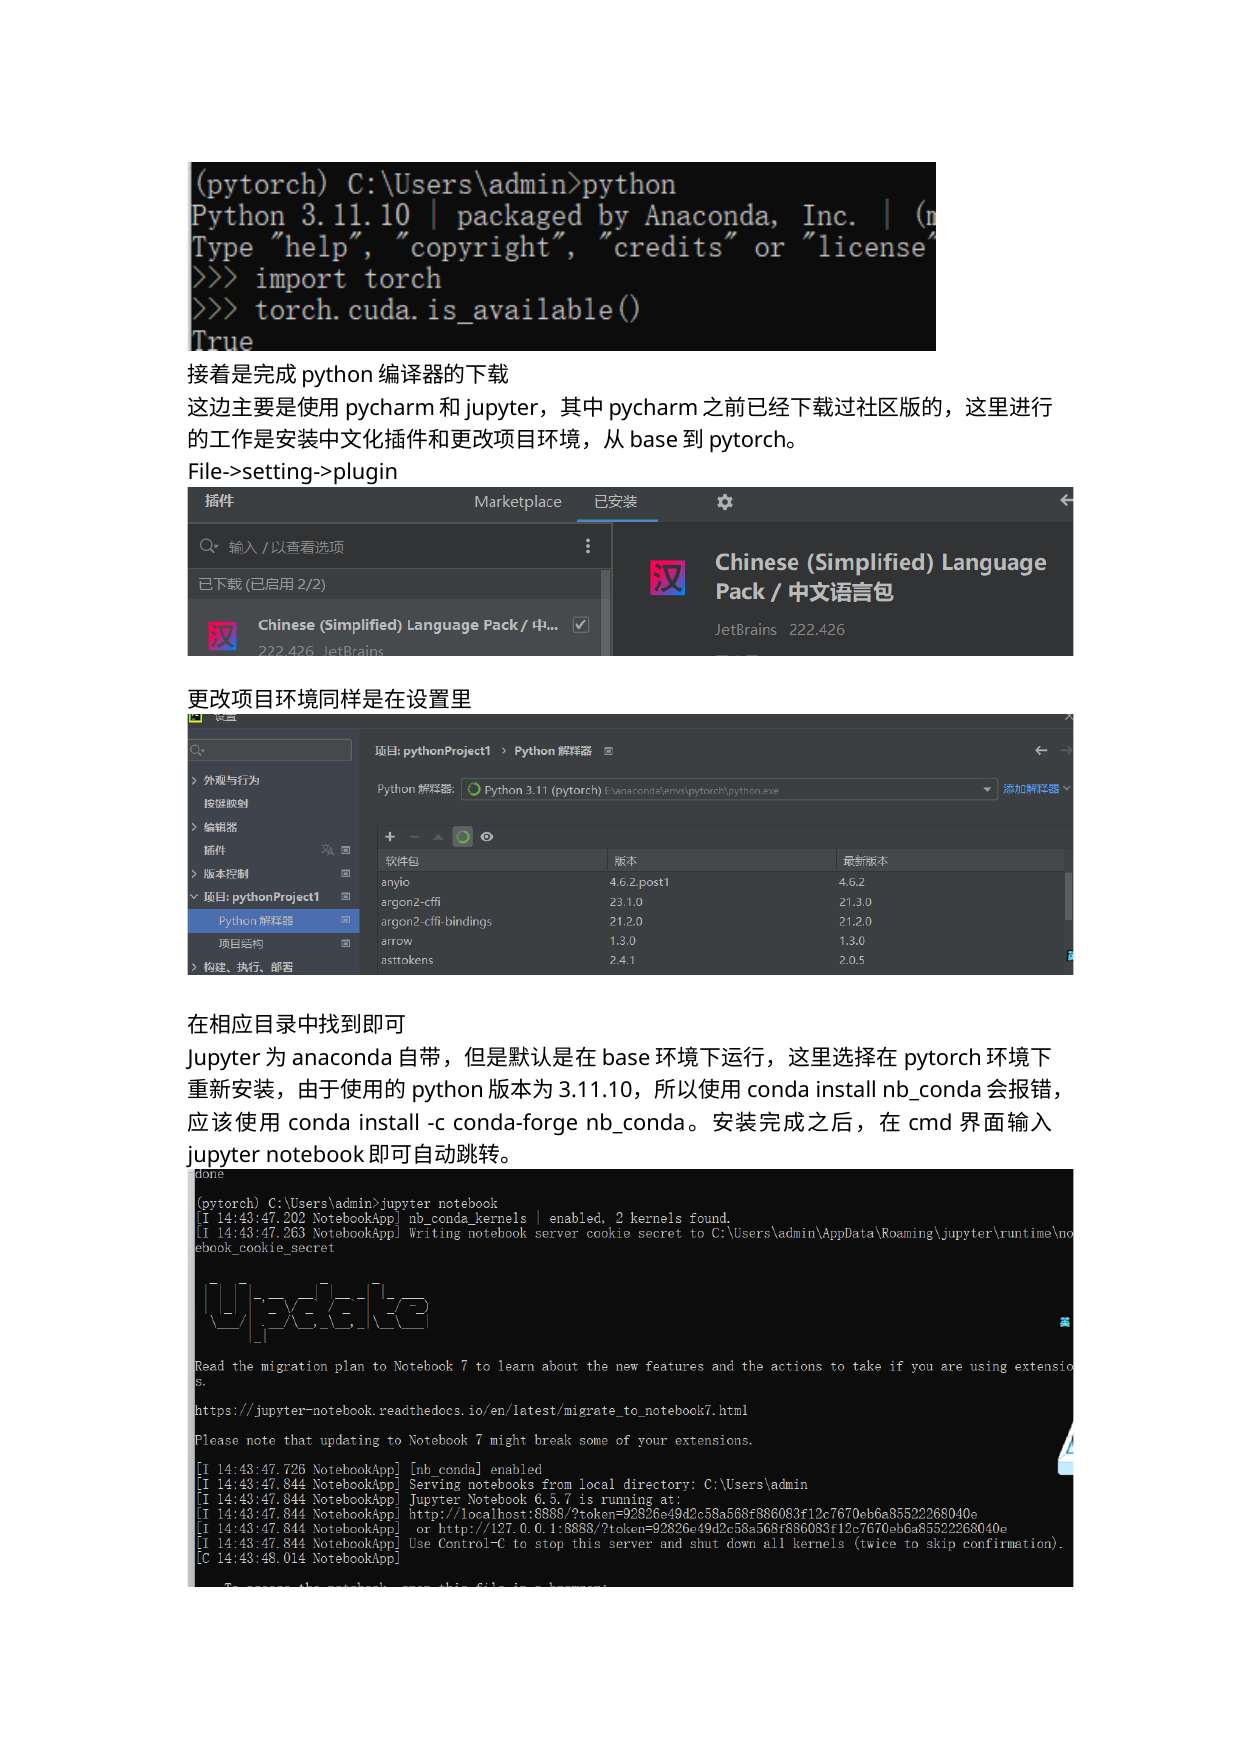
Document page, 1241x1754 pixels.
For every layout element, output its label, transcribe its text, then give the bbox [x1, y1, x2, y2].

picture [187, 1169, 1074, 1587]
text File->setting->plugin [187, 454, 1053, 487]
picture [187, 162, 936, 351]
text 这边主要是使用pycharm和jupyter，其中pycharm之前已经下载过社区版的，这里进行的工作是安装中文化插件和更改项目环境，从base到pytorch。 [187, 389, 1053, 454]
picture [187, 487, 1074, 656]
text 接着是完成python编译器的下载 [187, 357, 1053, 389]
text 更改项目环境同样是在设置里 [187, 682, 1053, 714]
picture [187, 714, 1074, 975]
text 在相应目录中找到即可 [187, 1007, 1053, 1039]
text Jupyter为anaconda自带，但是默认是在base环境下运行，这里选择在pytorch环境下重新安装，由于使用的python版本为3.11.10，所以使用conda install nb_conda会报错，应该使用conda install -c conda-forge nb_conda。安装完成之后，在cmd界面输入jupyter notebook即可自动跳转。 [187, 1039, 1053, 1169]
